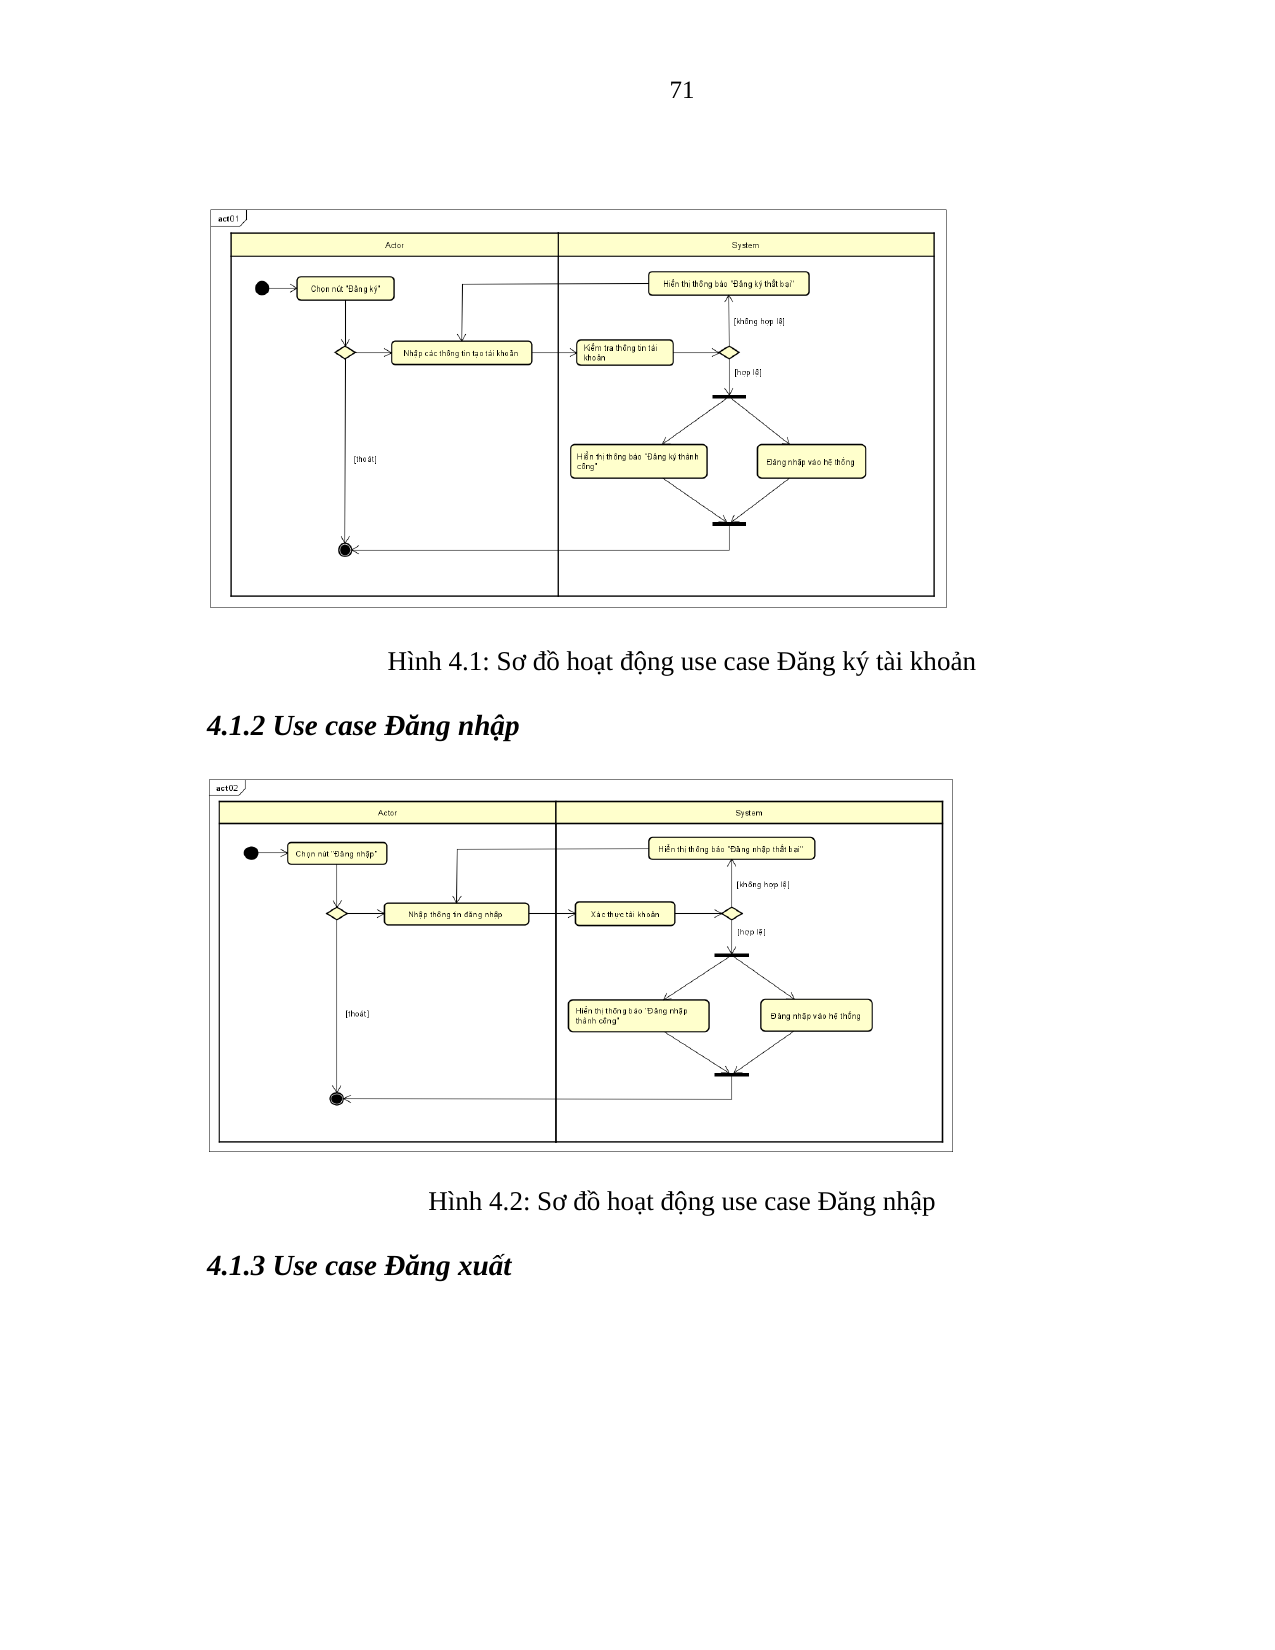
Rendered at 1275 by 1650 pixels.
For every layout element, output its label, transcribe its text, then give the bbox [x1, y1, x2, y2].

text Hình 4.1: Sơ đồ hoạt động use case Đăng ký tài khoản [207, 645, 1157, 676]
text 4.1.3 Use case Đăng xuất [207, 1248, 1157, 1282]
picture [206, 775, 954, 1154]
picture [206, 206, 950, 614]
text 4.1.2 Use case Đăng nhập [207, 708, 1157, 742]
text Hình 4.2: Sơ đồ hoạt động use case Đăng nhập [207, 1185, 1157, 1216]
